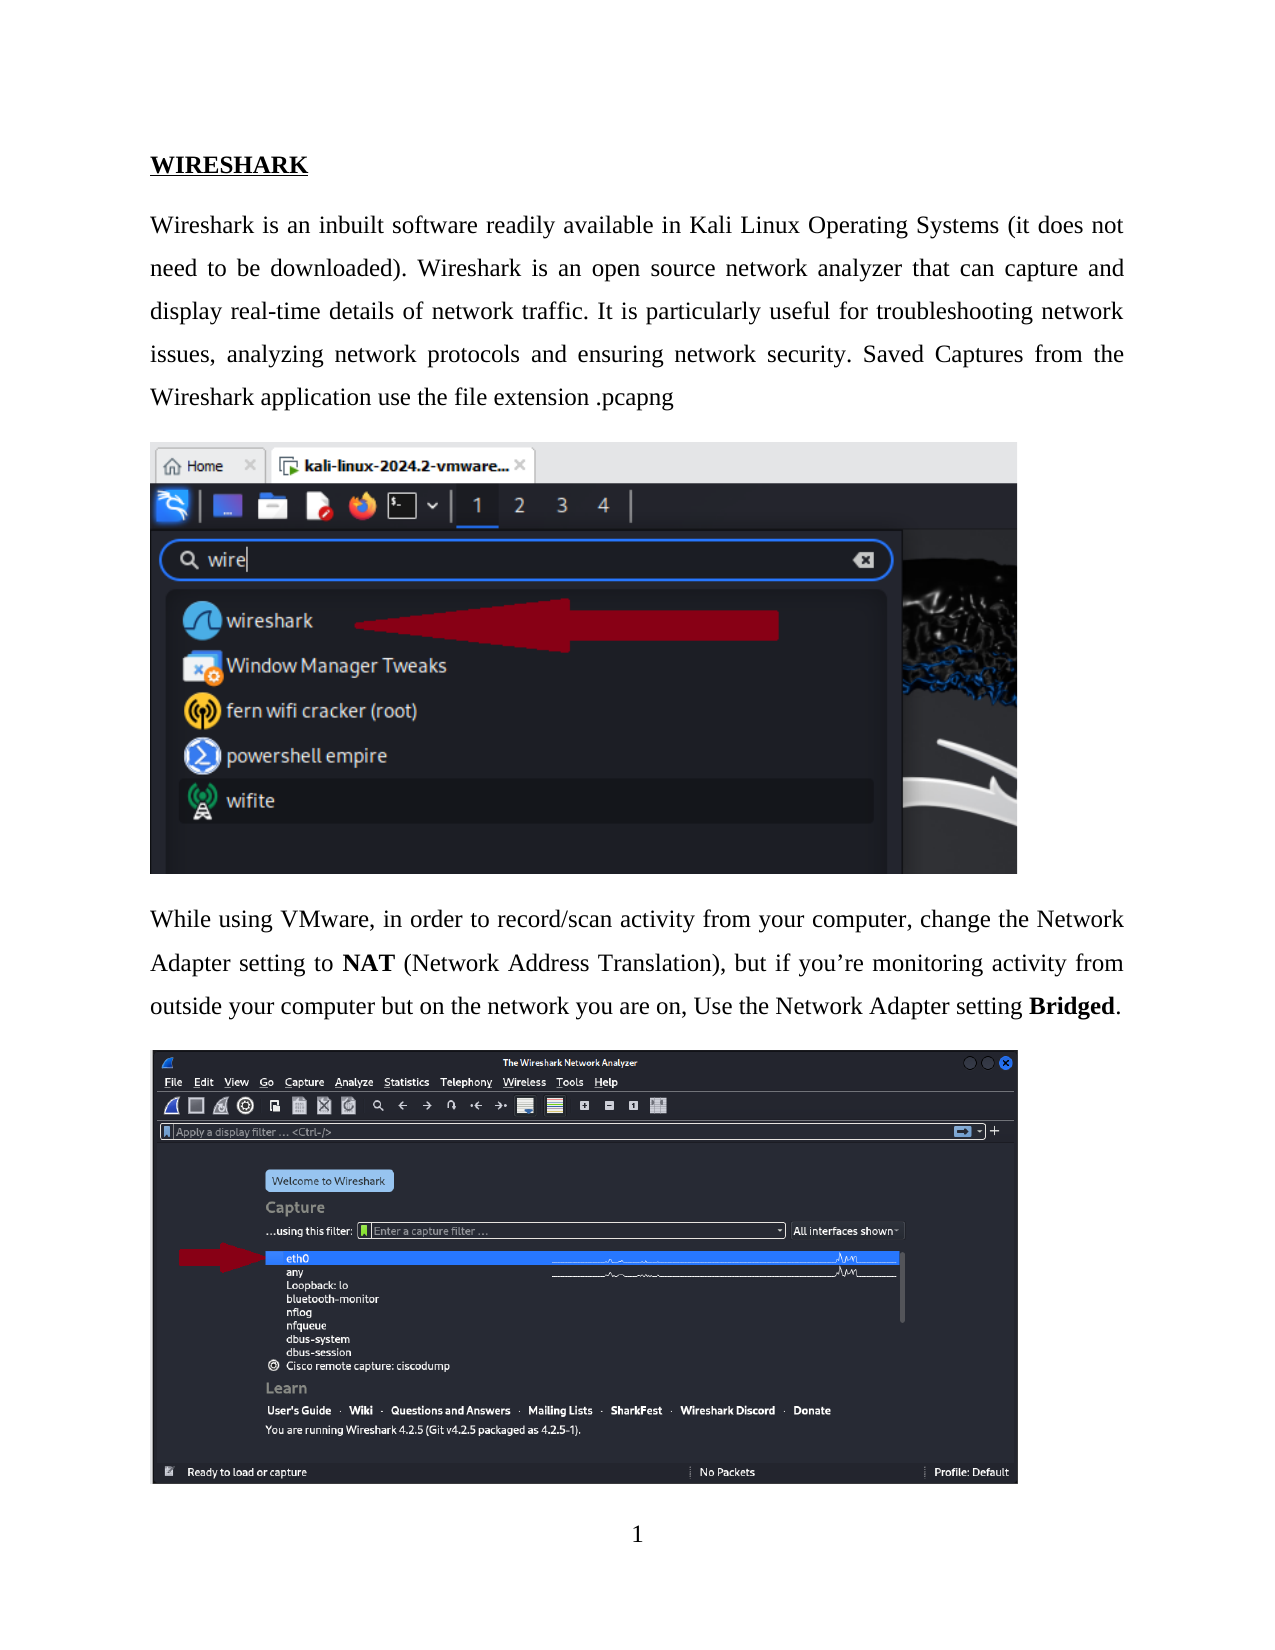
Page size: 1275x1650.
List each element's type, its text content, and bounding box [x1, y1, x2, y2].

text Wireshark is an inbuilt software readily available in Kali Linux Operating Systems (it does not need to be downloaded). Wireshark is an open source network analyzer that can capture and display real-time details of network traffic. It is particularly useful for troubleshooting network issues, analyzing network protocols and ensuring network security. Saved Captures from the Wireshark application use the file extension .pcapng [150, 210, 1125, 411]
text While using VMware, in order to record/scan activity from your computer, change the Network Adapter setting to NAT (Network Address Translation), but if you’re monitoring activity from outside your computer but on the network you are on, Use the Network Adapter setting Bridged. [150, 904, 1125, 1019]
subtitle WIRESHARK [150, 150, 1125, 179]
picture [150, 1050, 1018, 1484]
picture [150, 442, 1018, 874]
